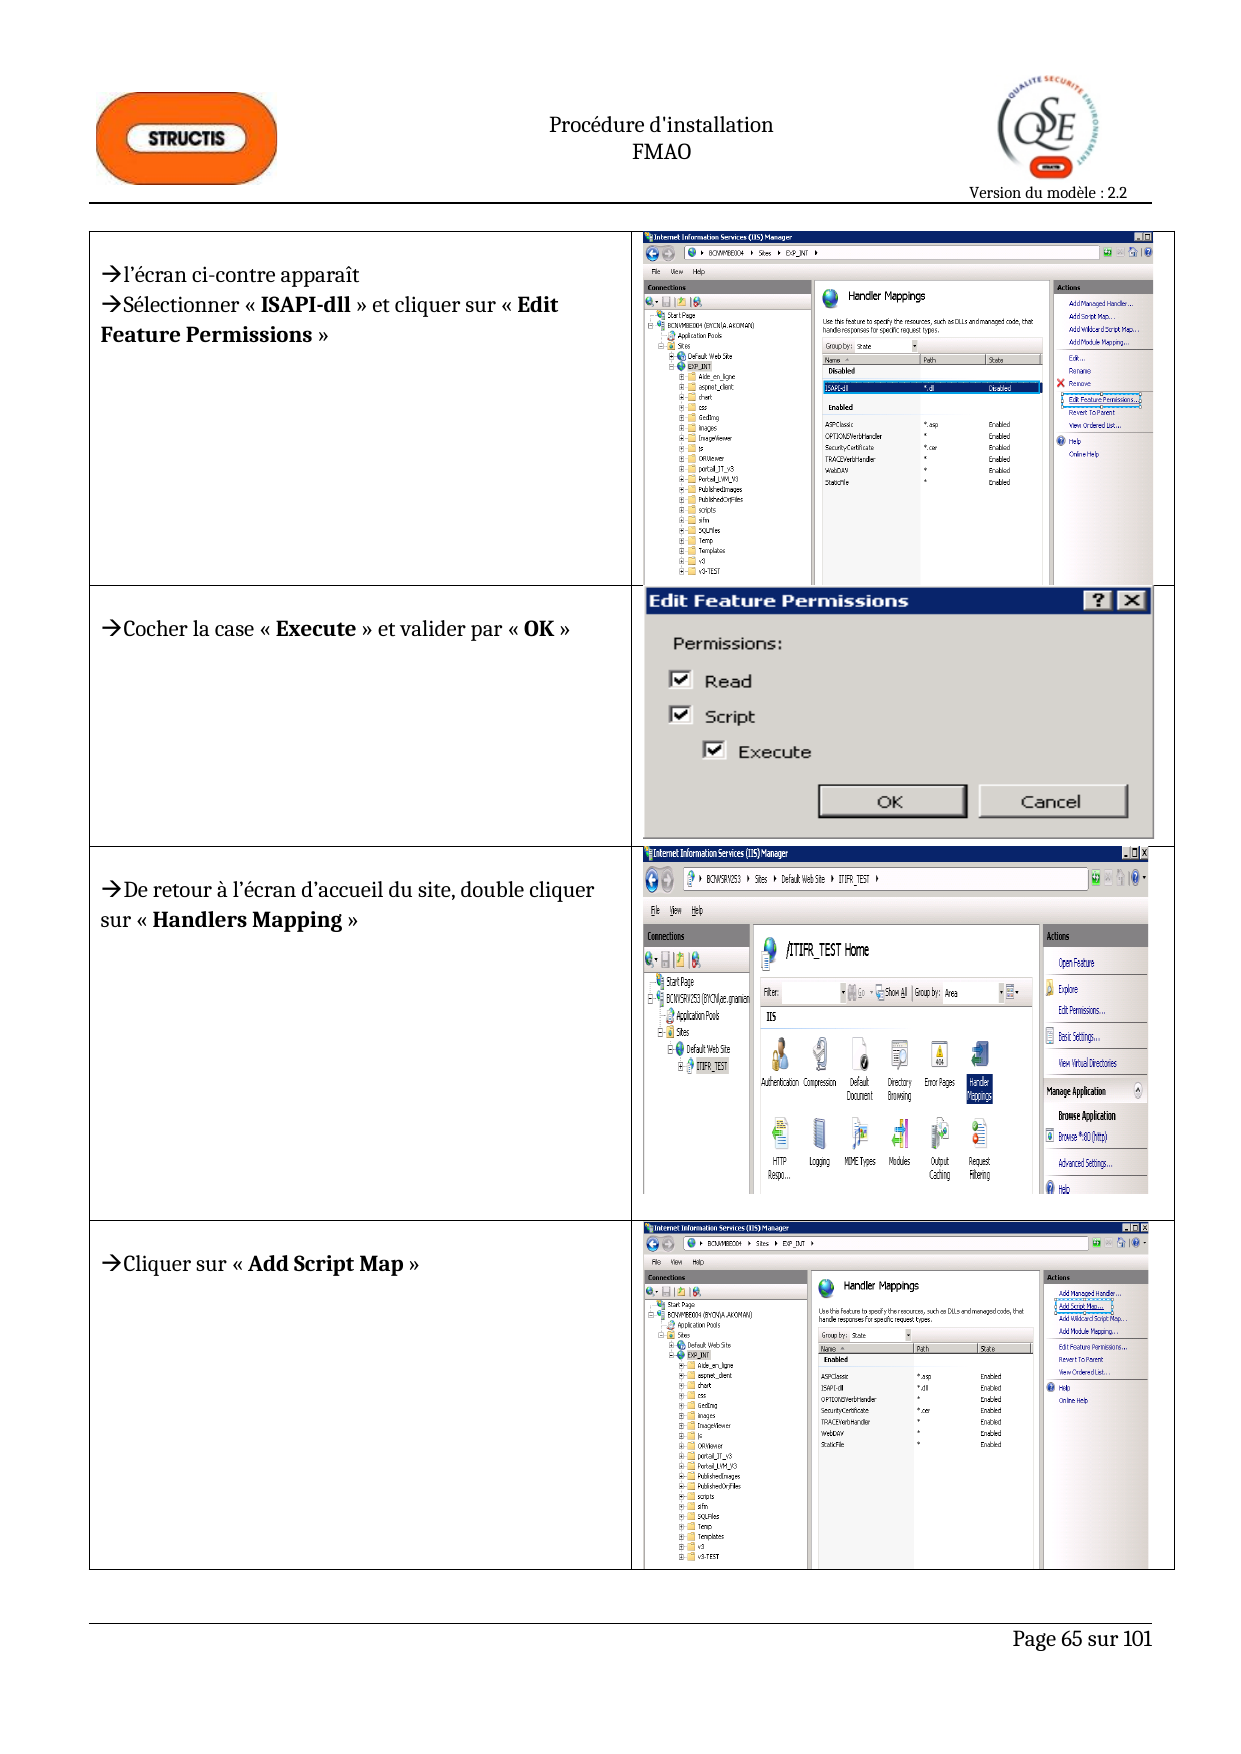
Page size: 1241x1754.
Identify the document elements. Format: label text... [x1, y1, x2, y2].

table_cell [632, 847, 1174, 1220]
picture [643, 846, 1149, 1194]
picture [994, 75, 1103, 183]
table_cell l’écran ci-contre apparaît Sélectionner « ISAPI-dll » et cliquer sur « Edit Feature Permissions » [90, 232, 631, 584]
table_cell [1154, 232, 1174, 584]
table_cell Cliquer sur « Add Script Map » [90, 1221, 631, 1569]
table_cell [632, 1221, 643, 1569]
picture [643, 1221, 1149, 1569]
table_cell De retour à l’écran d’accueil du site, double cliquer sur « Handlers Mapping » [90, 847, 631, 1220]
picture [96, 92, 278, 185]
table_cell Cocher la case « Execute » et valider par « OK » [90, 586, 631, 846]
picture [643, 231, 1155, 839]
table_cell [632, 586, 1174, 846]
table_cell [632, 232, 643, 584]
table_cell [1149, 1221, 1174, 1569]
